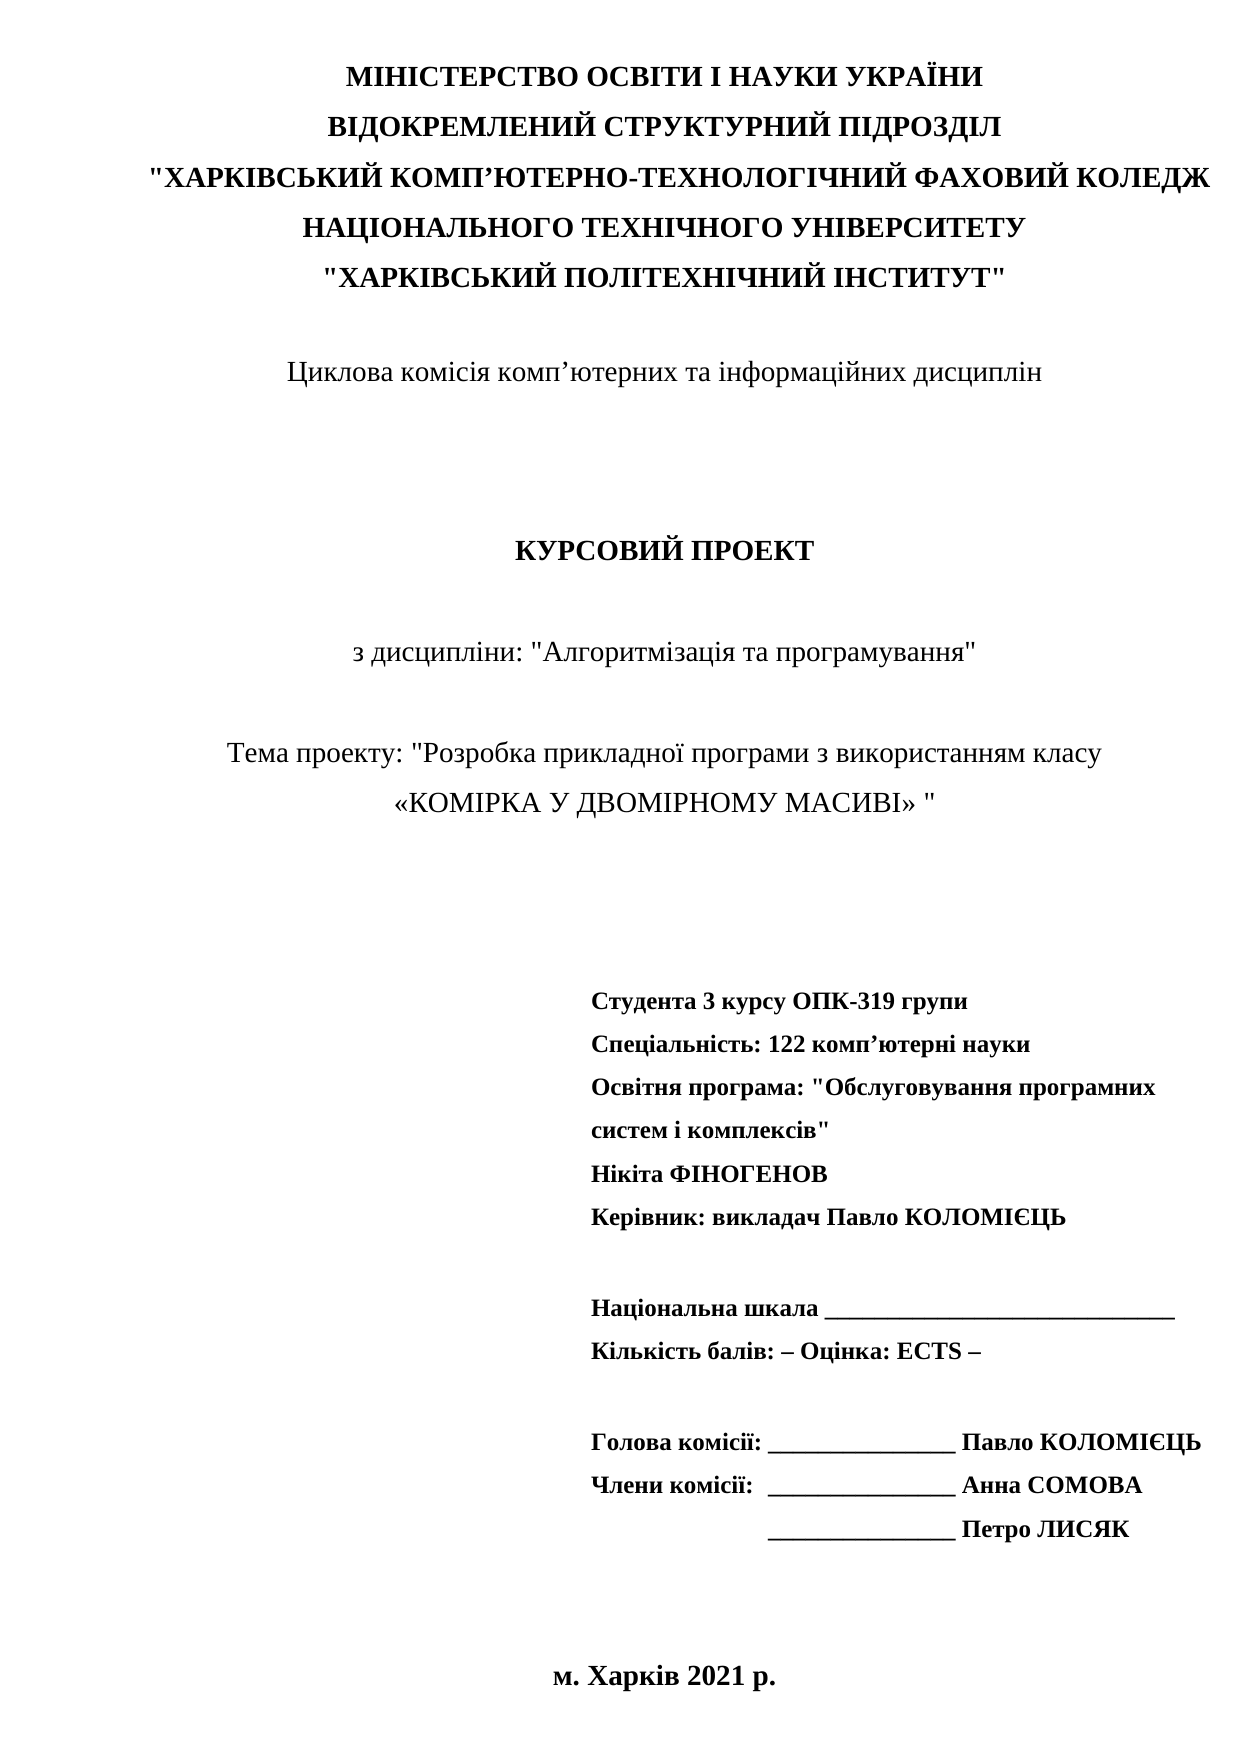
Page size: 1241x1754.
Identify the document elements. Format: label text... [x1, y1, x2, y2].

text Студента 3 курсу ОПК-319 групи [148, 986, 1181, 1015]
text Спеціальність: 122 комп’ютерні науки [148, 1029, 1181, 1058]
text НАЦІОНАЛЬНОГО ТЕХНІЧНОГО УНІВЕРСИТЕТУ [148, 210, 1181, 243]
text Циклова комісія комп’ютерних та інформаційних дисциплін [148, 354, 1181, 387]
text "ХАРКІВСЬКИЙ ПОЛІТЕХНІЧНИЙ ІНСТИТУТ" [148, 260, 1181, 294]
text Члени комісії: _______________ Анна СОМОВА [148, 1470, 1240, 1499]
text систем і комплексів" [148, 1116, 1181, 1144]
text Тема проекту: "Розробка прикладної програми з використанням класу «КОМІРКА У ДВОМІРНОМУ МАСИВІ» " [148, 735, 1181, 818]
text з дисципліни: "Алгоритмізація та програмування" [148, 634, 1181, 668]
text Нікіта ФІНОГЕНОВ [148, 1159, 1181, 1187]
text "ХАРКІВСЬКИЙ КОМП’ЮТЕРНО-ТЕХНОЛОГІЧНИЙ ФАХОВИЙ КОЛЕДЖ [148, 160, 1211, 193]
text Кількість балів: – Оцінка: ECTS – [148, 1336, 1181, 1365]
text Національна шкала ____________________________ [148, 1293, 1181, 1322]
text Освітня програма: "Обслуговування програмних [148, 1072, 1181, 1101]
text МІНІСТЕРСТВО ОСВІТИ І НАУКИ УКРАЇНИ [148, 59, 1181, 93]
text Голова комісії: _______________ Павло КОЛОМІЄЦЬ [148, 1427, 1240, 1456]
text ВІДОКРЕМЛЕНИЙ СТРУКТУРНИЙ ПІДРОЗДІЛ [148, 109, 1181, 143]
text Керівник: викладач Павло КОЛОМІЄЦЬ [148, 1202, 1181, 1231]
text _______________ Петро ЛИСЯК [148, 1514, 1240, 1543]
text КУРСОВИЙ ПРОЕКТ [148, 533, 1181, 567]
text м. Харків 2021 р. [148, 1658, 1181, 1691]
